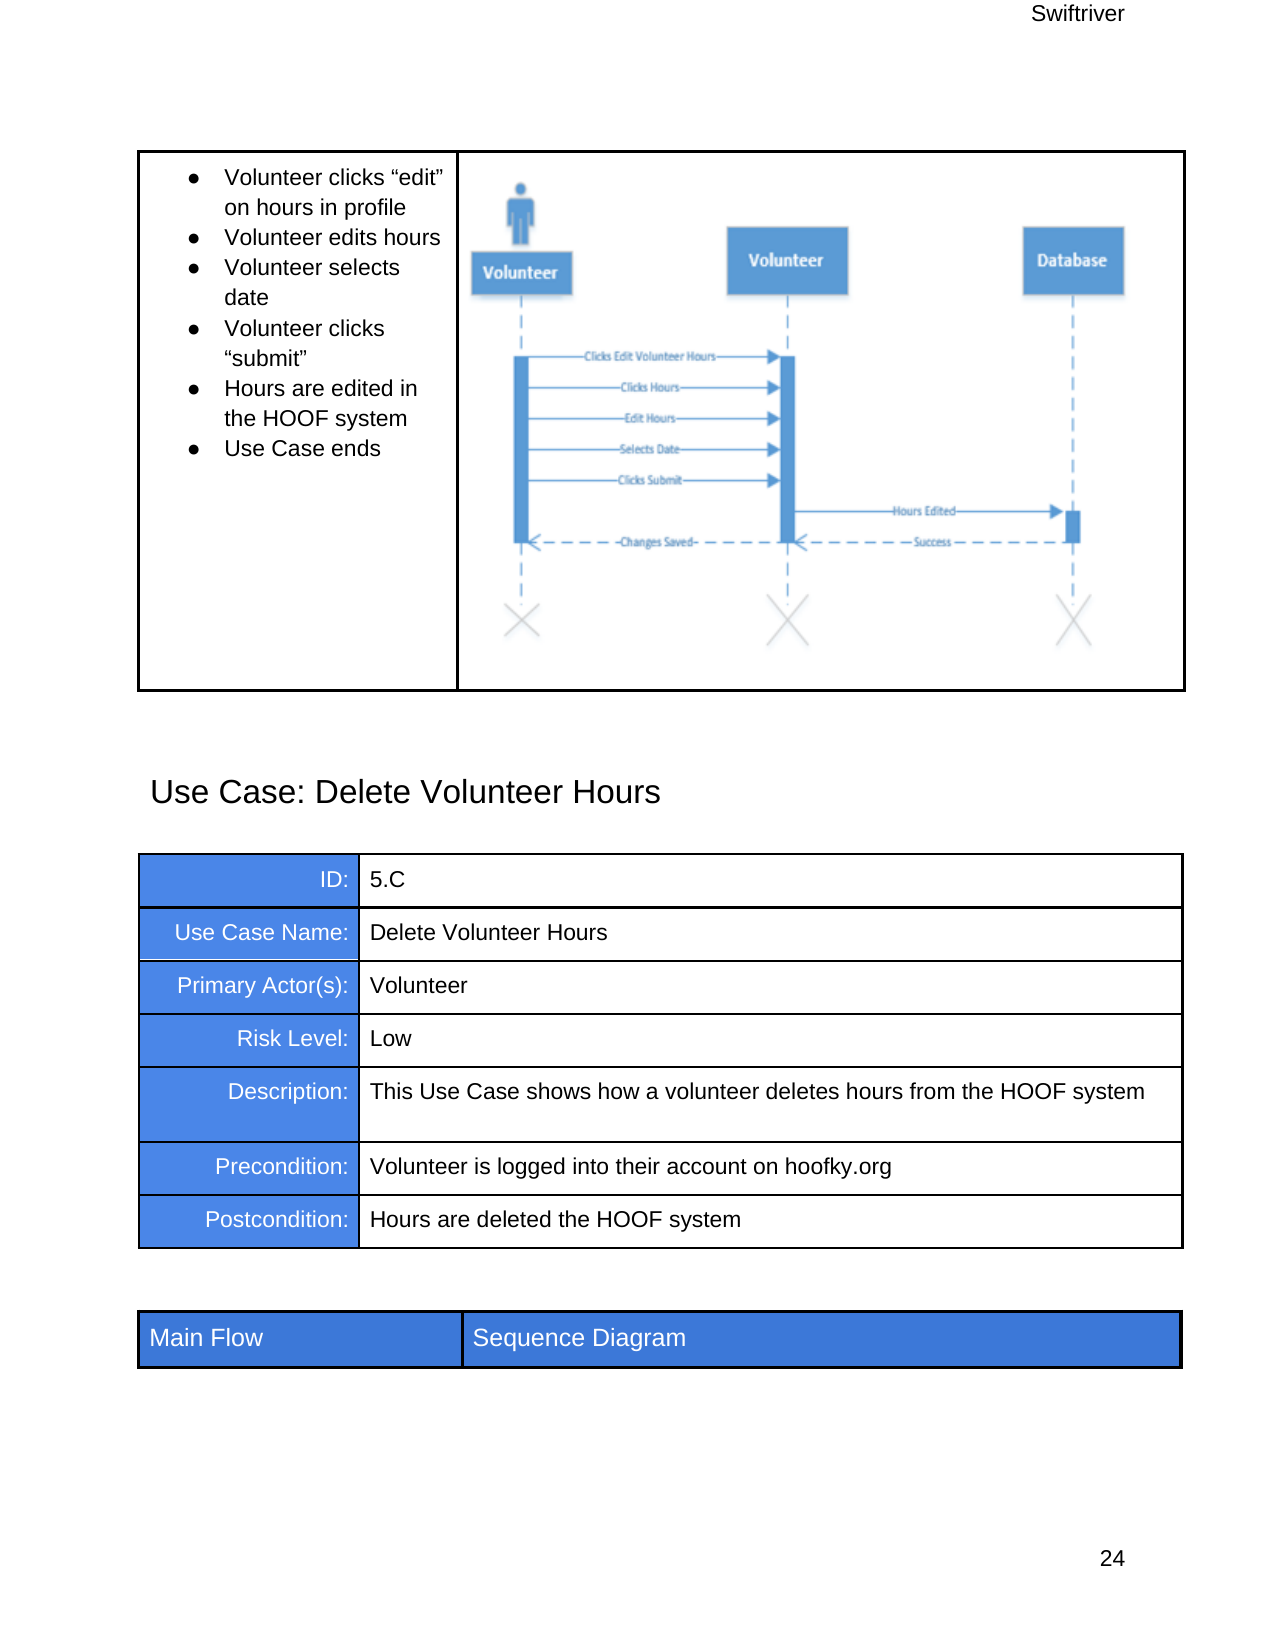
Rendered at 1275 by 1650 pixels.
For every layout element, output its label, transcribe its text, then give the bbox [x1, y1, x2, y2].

table_header Sequence Diagram [464, 1313, 1179, 1366]
table_cell This Use Case shows how a volunteer deletes hours from the HOOF system [360, 1068, 1181, 1141]
table_cell Precondition: [140, 1143, 358, 1194]
picture [467, 163, 1160, 675]
table_header 5.C [360, 855, 1181, 906]
table_cell Risk Level: [140, 1015, 358, 1066]
table_cell [459, 153, 1183, 689]
subtitle Use Case: Delete Volunteer Hours [150, 772, 1125, 811]
table_cell Delete Volunteer Hours [360, 909, 1181, 959]
table_cell Use Case Name: [140, 909, 358, 959]
table_header Main Flow [140, 1313, 461, 1366]
table_cell Volunteer clicks “edit” on hours in profile Volunteer edits hours Volunteer selects date Volunteer clicks “submit” Hours are edited in the HOOF system Use Case ends [140, 153, 456, 689]
table_cell Primary Actor(s): [140, 962, 358, 1013]
table_cell Postcondition: [140, 1196, 358, 1247]
table_header ID: [140, 855, 358, 906]
table_cell Hours are deleted the HOOF system [360, 1196, 1181, 1247]
table_cell Description: [140, 1068, 358, 1141]
table_cell Volunteer [360, 962, 1181, 1013]
table_cell Volunteer is logged into their account on hoofky.org [360, 1143, 1181, 1194]
table_cell Low [360, 1015, 1181, 1066]
